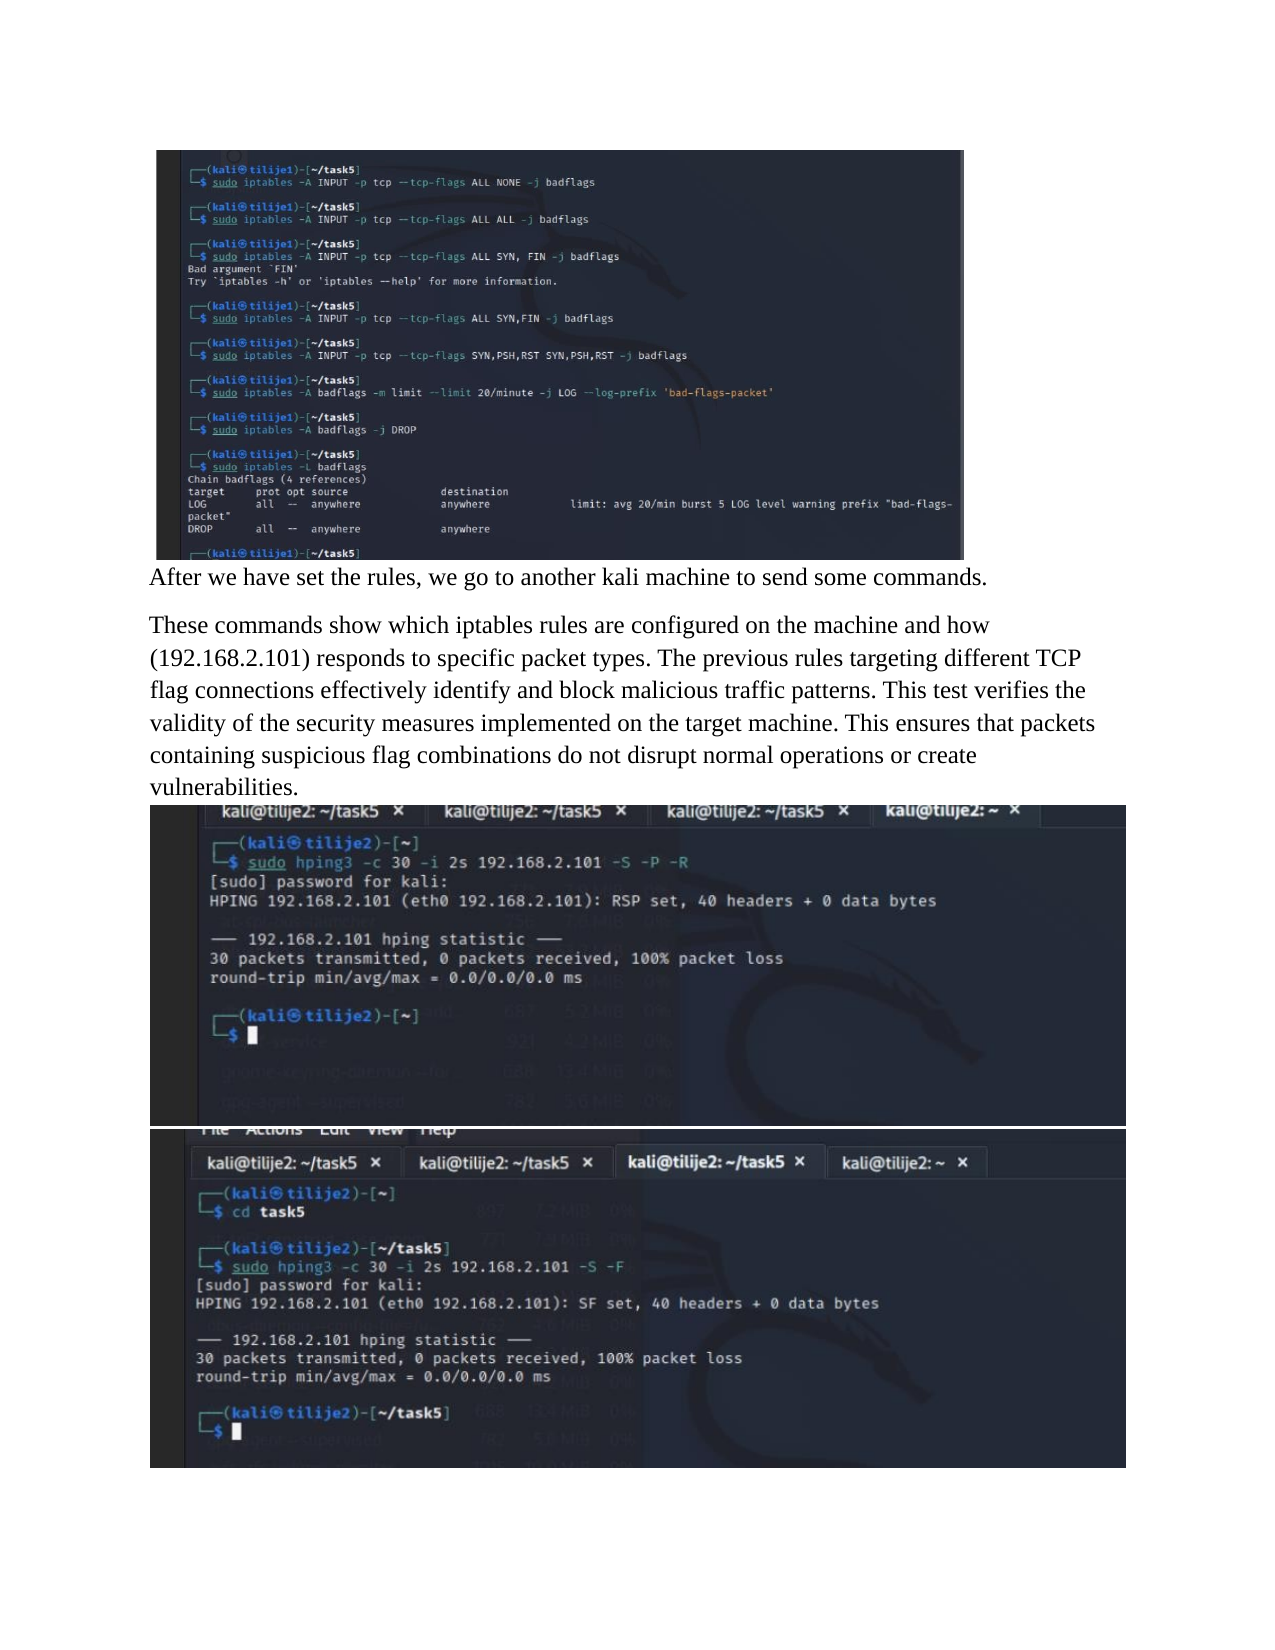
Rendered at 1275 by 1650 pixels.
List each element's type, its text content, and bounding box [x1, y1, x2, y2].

picture [156, 150, 964, 560]
text After we have set the rules, we go to another kali machine to send some commands. [148, 562, 1125, 591]
picture [150, 805, 1126, 1126]
picture [150, 1129, 1126, 1468]
text These commands show which iptables rules are configured on the machine and how (192.168.2.101) responds to specific packet types. The previous rules targeting different TCP flag connections effectively identify and block malicious traffic patterns. This test verifies the validity of the security measures implemented on the target machine. This ensures that packets containing suspicious flag combinations do not disrupt normal operations or create vulnerabilities. [148, 611, 1125, 801]
